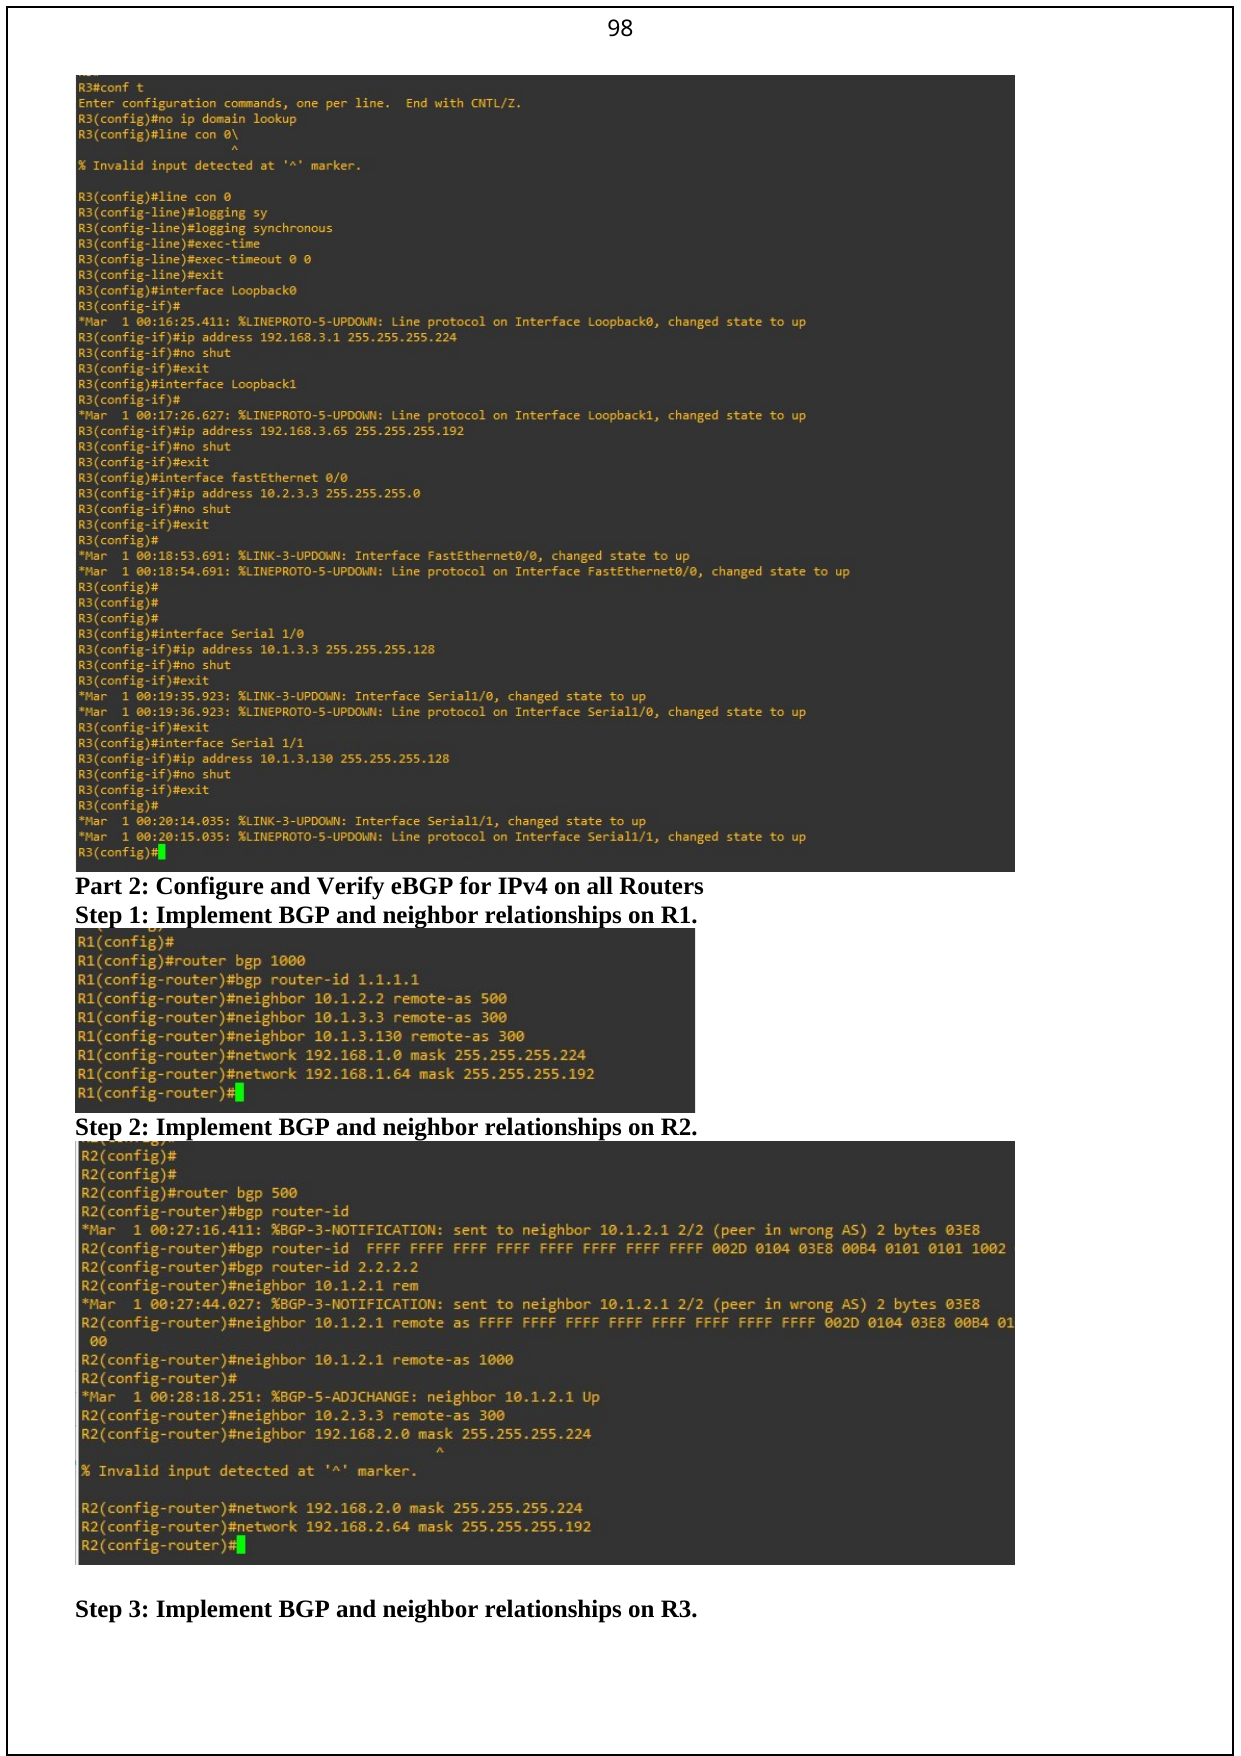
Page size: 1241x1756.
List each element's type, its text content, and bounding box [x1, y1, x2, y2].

text Step 2: Implement BGP and neighbor relationships on R2. [75, 1112, 1165, 1141]
text Step 3: Implement BGP and neighbor relationships on R3. [75, 1594, 1165, 1622]
picture [75, 928, 696, 1113]
text Step 1: Implement BGP and neighbor relationships on R1. [75, 900, 1165, 929]
picture [75, 1141, 1015, 1565]
text Part 2: Configure and Verify eBGP for IPv4 on all Routers [75, 871, 1165, 900]
picture [75, 75, 1015, 872]
